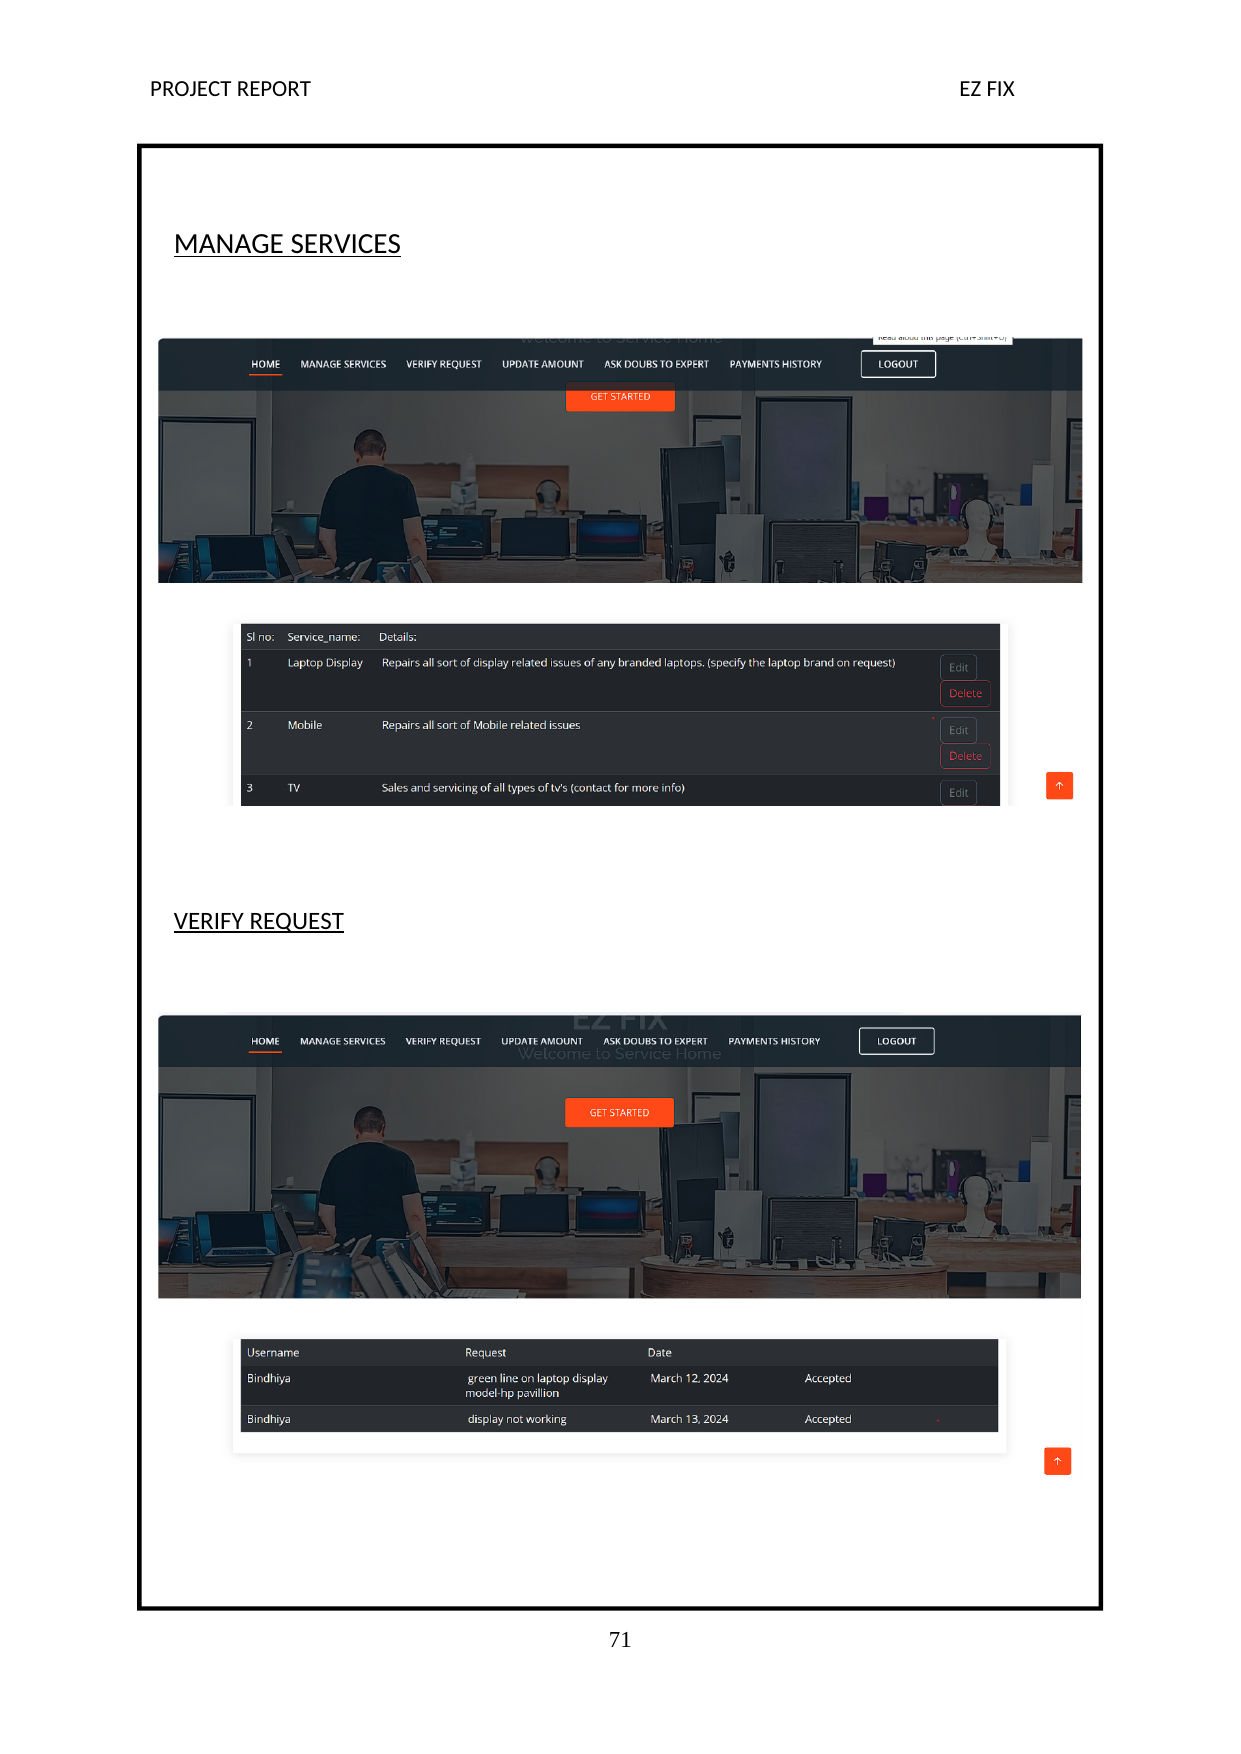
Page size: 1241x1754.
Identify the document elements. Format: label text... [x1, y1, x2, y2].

text VERIFY REQUEST [174, 905, 1082, 936]
picture [158, 1012, 1083, 1478]
text MANAGE SERVICES [174, 225, 1082, 261]
picture [158, 337, 1083, 806]
